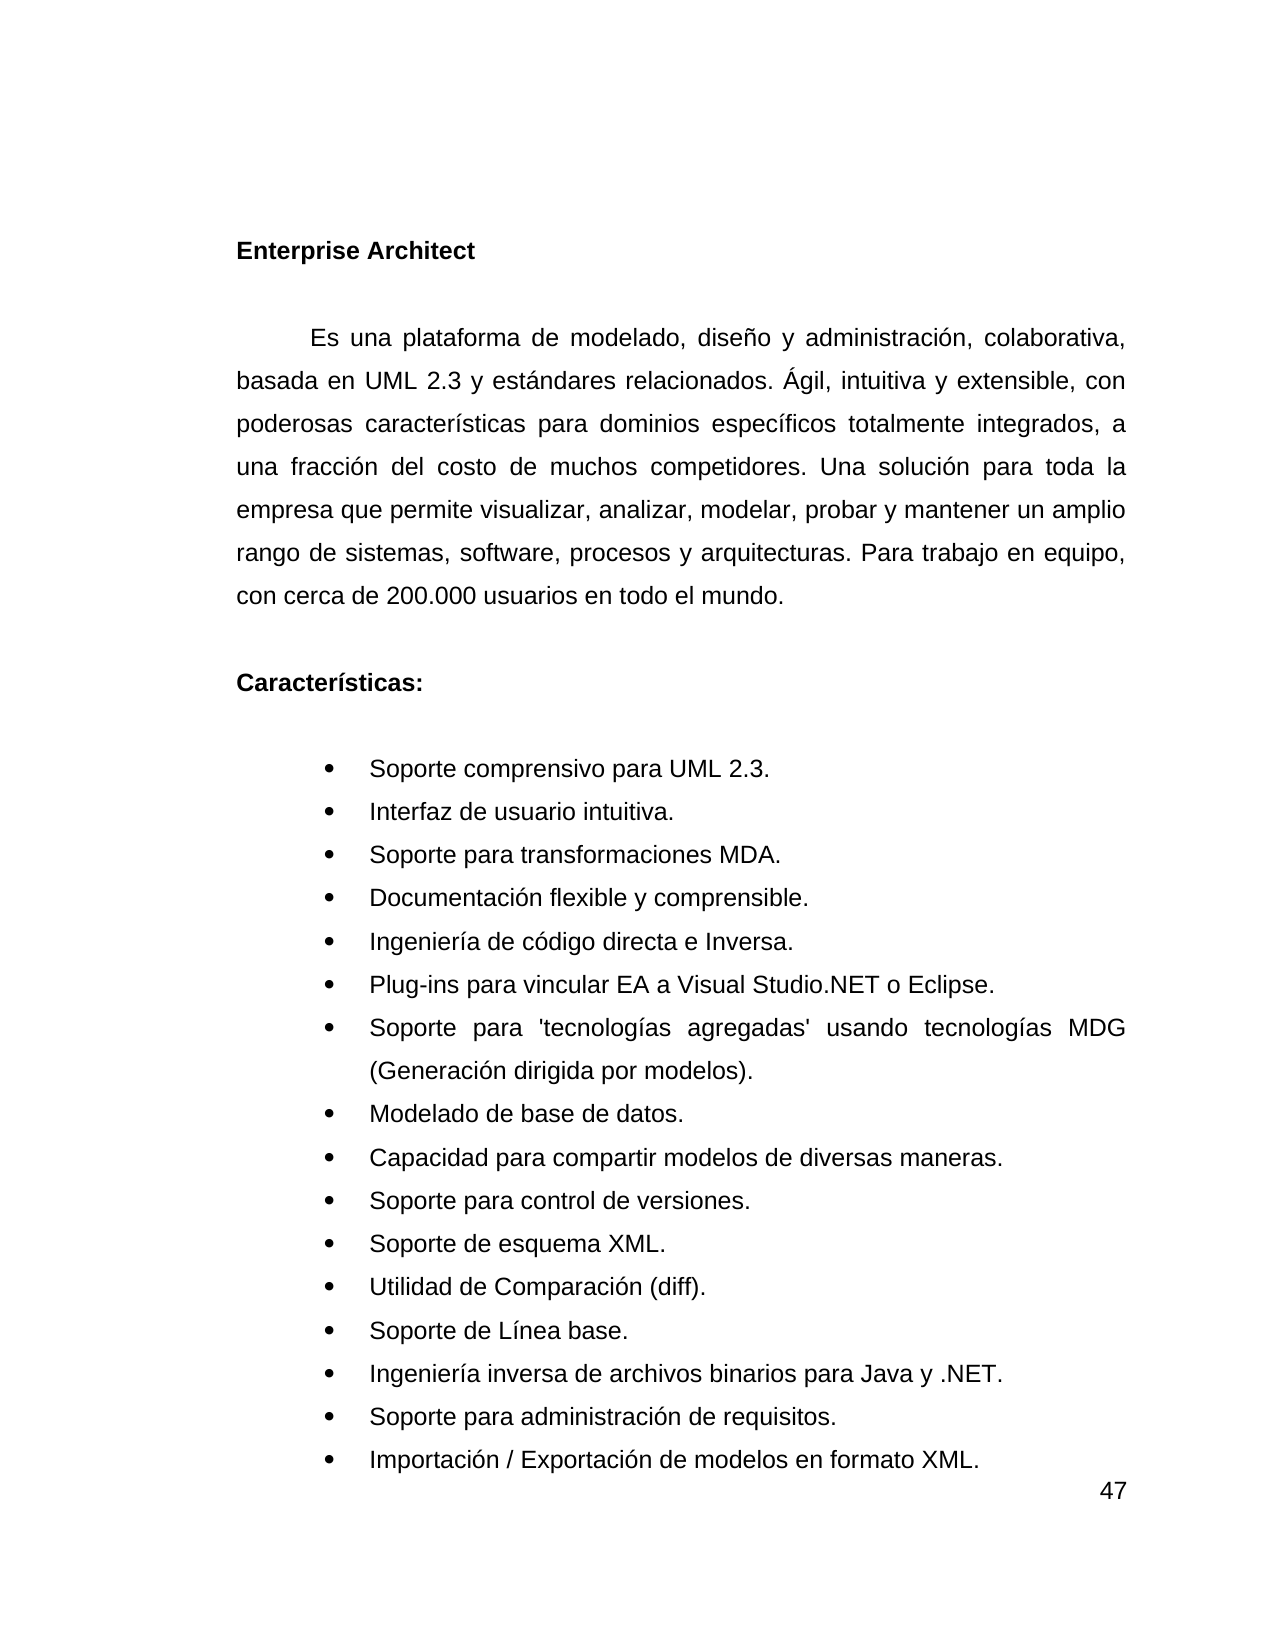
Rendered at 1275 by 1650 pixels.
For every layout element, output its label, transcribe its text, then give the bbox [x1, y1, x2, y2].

text Enterprise Architect [236, 236, 1127, 265]
list Utilidad de Comparación (diff). [325, 1272, 1127, 1301]
list Capacidad para compartir modelos de diversas maneras. [325, 1143, 1127, 1172]
list Documentación flexible y comprensible. [325, 883, 1127, 912]
list Soporte de Línea base. [325, 1316, 1127, 1344]
list Soporte para administración de requisitos. [325, 1402, 1127, 1431]
list Ingeniería inversa de archivos binarios para Java y .NET. [325, 1359, 1127, 1388]
list Soporte para transformaciones MDA. [325, 840, 1127, 869]
list Interfaz de usuario intuitiva. [325, 797, 1127, 826]
list Soporte de esquema XML. [325, 1229, 1127, 1258]
list Soporte comprensivo para UML 2.3. [325, 754, 1127, 783]
list Importación / Exportación de modelos en formato XML. [325, 1445, 1127, 1474]
text Es una plataforma de modelado, diseño y administración, colaborativa, basada en UML 2.3 y estándares relacionados. Ágil, intuitiva y extensible, con poderosas características para dominios específicos totalmente integrados, a una fracción del costo de muchos competidores. Una solución para toda la empresa que permite visualizar, analizar, modelar, probar y mantener un amplio rango de sistemas, software, procesos y arquitecturas. Para trabajo en equipo, con cerca de 200.000 usuarios en todo el mundo. [236, 322, 1127, 610]
list Modelado de base de datos. [325, 1099, 1127, 1128]
list Ingeniería de código directa e Inversa. [325, 927, 1127, 956]
list Soporte para 'tecnologías agregadas' usando tecnologías MDG (Generación dirigida por modelos). [325, 1013, 1127, 1085]
list Plug-ins para vincular EA a Visual Studio.NET o Eclipse. [325, 970, 1127, 999]
list Soporte para control de versiones. [325, 1186, 1127, 1215]
text Características: [236, 667, 1127, 696]
